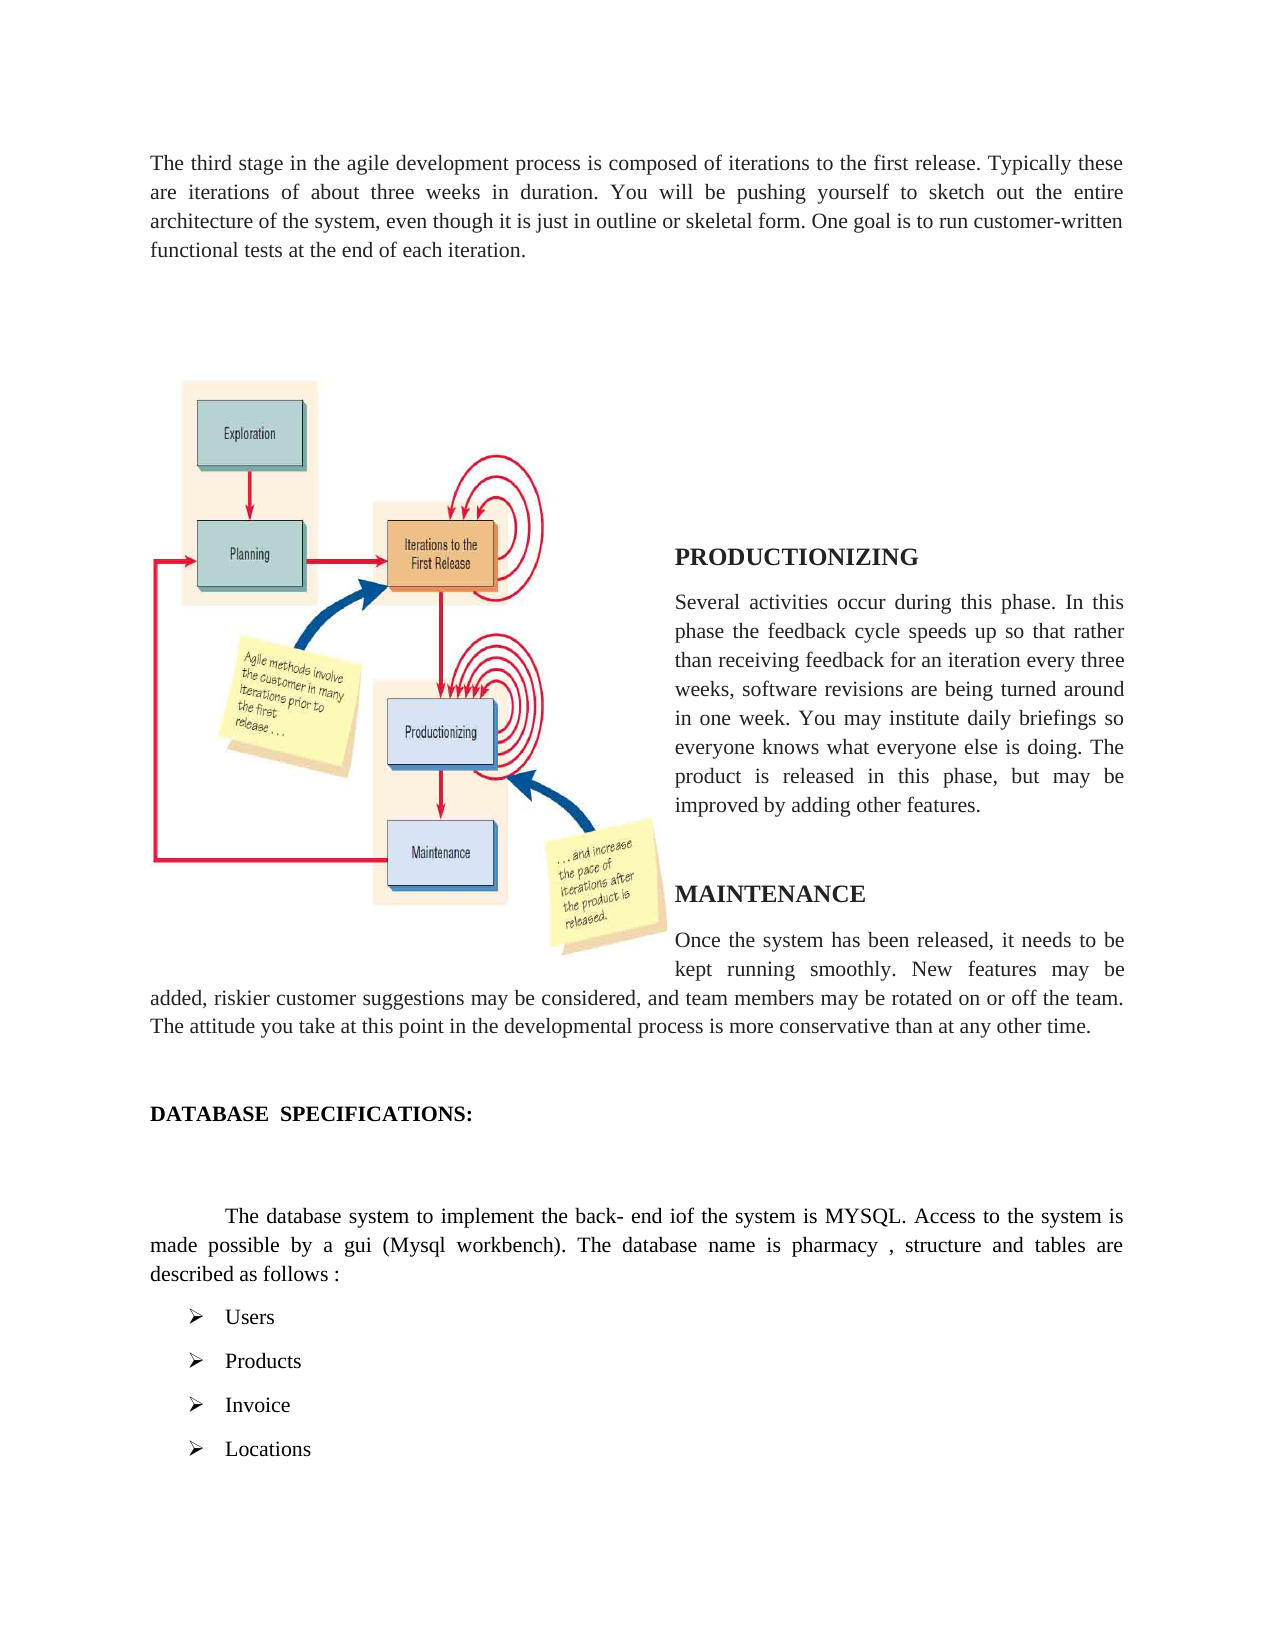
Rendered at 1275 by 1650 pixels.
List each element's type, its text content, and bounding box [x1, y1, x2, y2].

text MAINTENANCE [675, 879, 1125, 908]
text PRODUCTIONIZING [675, 542, 1125, 570]
list Locations [187, 1436, 1125, 1461]
list Invoice [187, 1392, 1125, 1417]
list Users [187, 1304, 1125, 1329]
picture [150, 376, 675, 959]
text Once the system has been released, it needs to be kept running smoothly. New features may be added, riskier customer suggestions may be considered, and team members may be rotated on or off the team. The attitude you take at this point in the developmental process is more conservative than at any other time. [150, 927, 1125, 1039]
text The database system to implement the back- end iof the system is MYSQL. Access to the system is made possible by a gui (Mysql workbench). The database name is pharmacy , structure and tables are described as follows : [150, 1203, 1125, 1286]
text DATABASE SPECIFICATIONS: [150, 1101, 1125, 1126]
text The third stage in the agile development process is composed of iterations to the first release. Typically these are iterations of about three weeks in duration. You will be pushing yourself to sketch out the entire architecture of the system, even though it is just in outline or skeletal form. One goal is to run customer-written functional tests at the end of each iteration. [150, 150, 1125, 262]
list Products [187, 1348, 1125, 1373]
text Several activities occur during this phase. In this phase the feedback cycle speeds up so that rather than receiving feedback for an iteration every three weeks, software revisions are being turned around in one week. You may institute daily briefings so everyone knows what everyone else is doing. The product is released in this phase, but may be improved by adding other features. [675, 589, 1125, 817]
